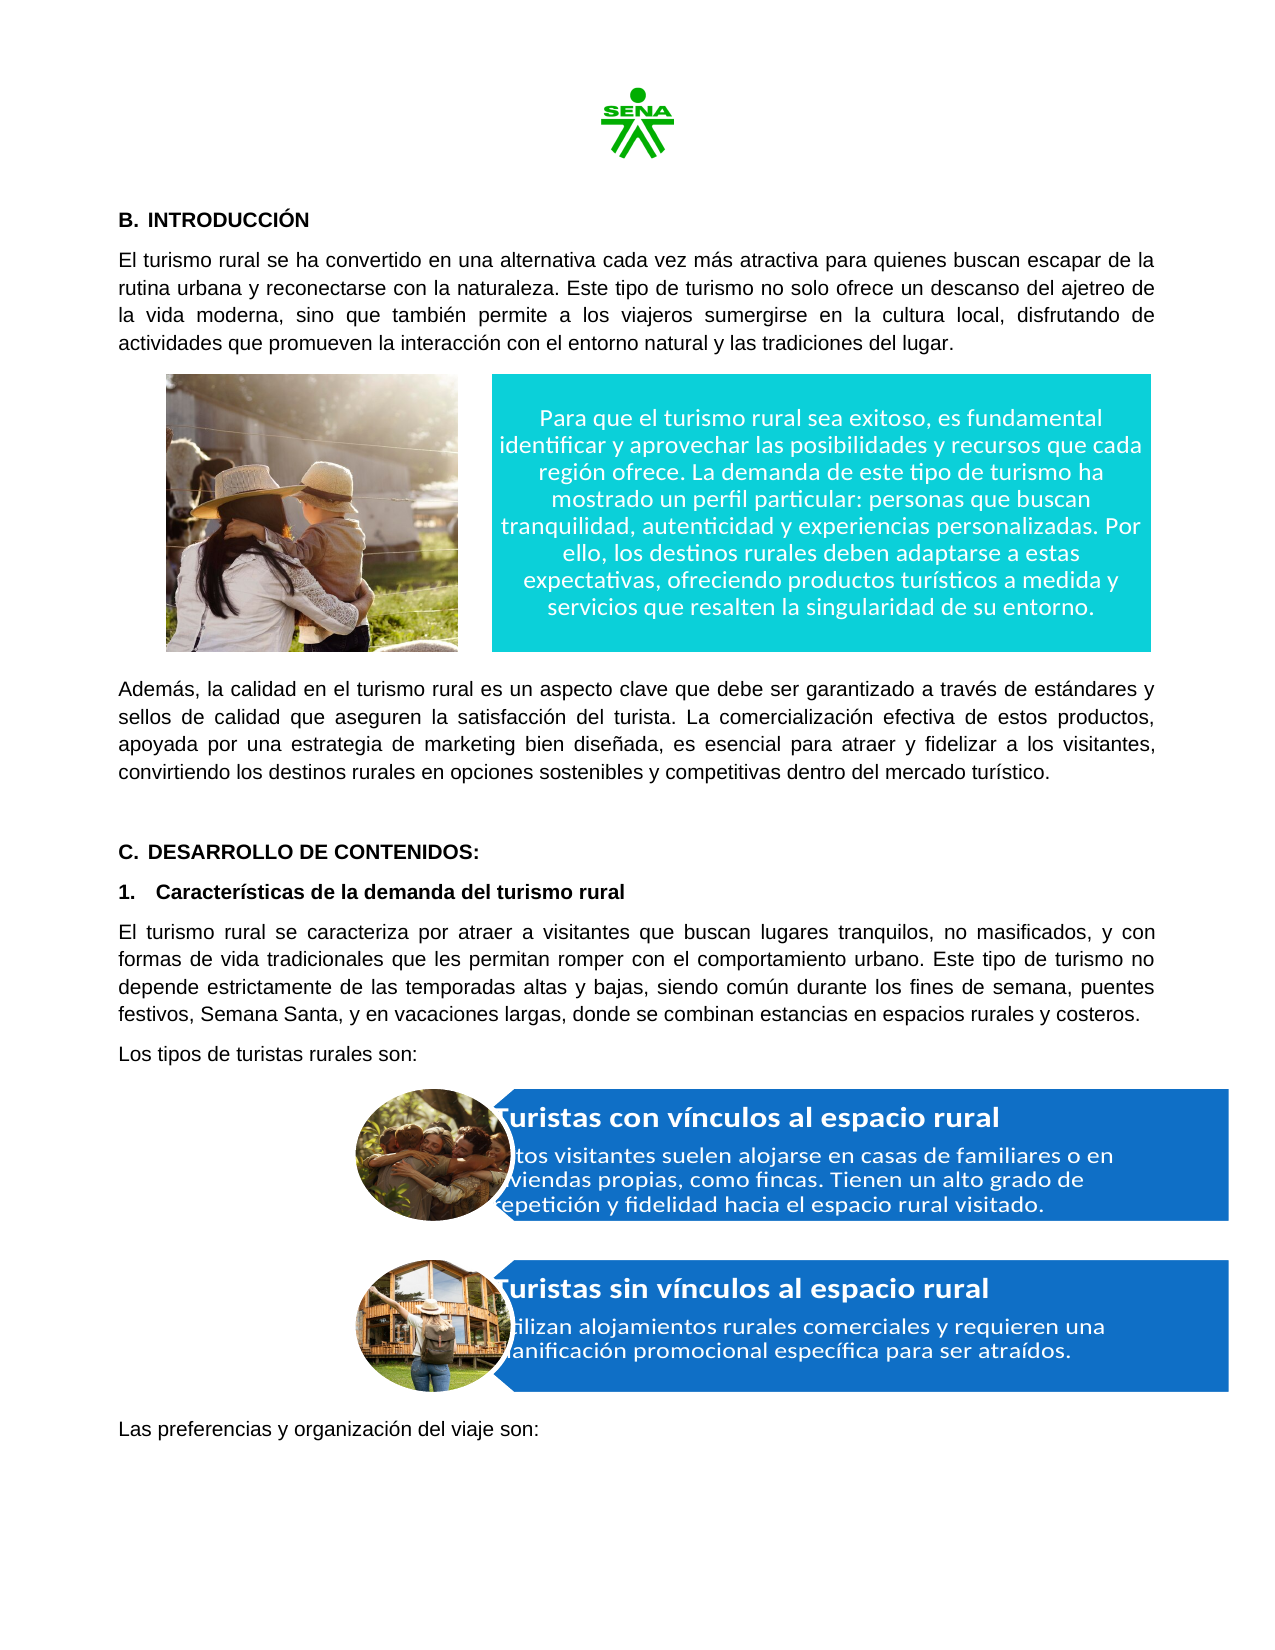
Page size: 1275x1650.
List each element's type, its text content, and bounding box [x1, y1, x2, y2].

picture [356, 1089, 510, 1220]
text Además, la calidad en el turismo rural es un aspecto clave que debe ser garantizado a través de estándares y sellos de calidad que aseguren la satisfacción del turista. La comercialización efectiva de estos productos, apoyada por una estrategia de marketing bien diseñada, es esencial para atraer y fidelizar a los visitantes, convirtiendo los destinos rurales en opciones sostenibles y competitivas dentro del mercado turístico. [118, 677, 1157, 783]
text Las preferencias y organización del viaje son: [118, 1417, 1157, 1441]
list INTRODUCCIÓN [118, 208, 1157, 232]
picture [601, 87, 674, 159]
text El turismo rural se caracteriza por atraer a visitantes que buscan lugares tranquilos, no masificados, y con formas de vida tradicionales que les permitan romper con el comportamiento urbano. Este tipo de turismo no depende estrictamente de las temporadas altas y bajas, siendo común durante los fines de semana, puentes festivos, Semana Santa, y en vacaciones largas, donde se combinan estancias en espacios rurales y costeros. [118, 919, 1157, 1026]
text El turismo rural se ha convertido en una alternativa cada vez más atractiva para quienes buscan escapar de la rutina urbana y reconectarse con la naturaleza. Este tipo de turismo no solo ofrece un descanso del ajetreo de la vida moderna, sino que también permite a los viajeros sumergirse en la cultura local, disfrutando de actividades que promueven la interacción con el entorno natural y las tradiciones del lugar. [118, 248, 1157, 354]
list Características de la demanda del turismo rural [118, 879, 1157, 903]
picture [166, 374, 458, 652]
list DESARROLLO DE CONTENIDOS: [118, 839, 1157, 863]
text Los tipos de turistas rurales son: [118, 1042, 1157, 1066]
picture [356, 1260, 510, 1391]
